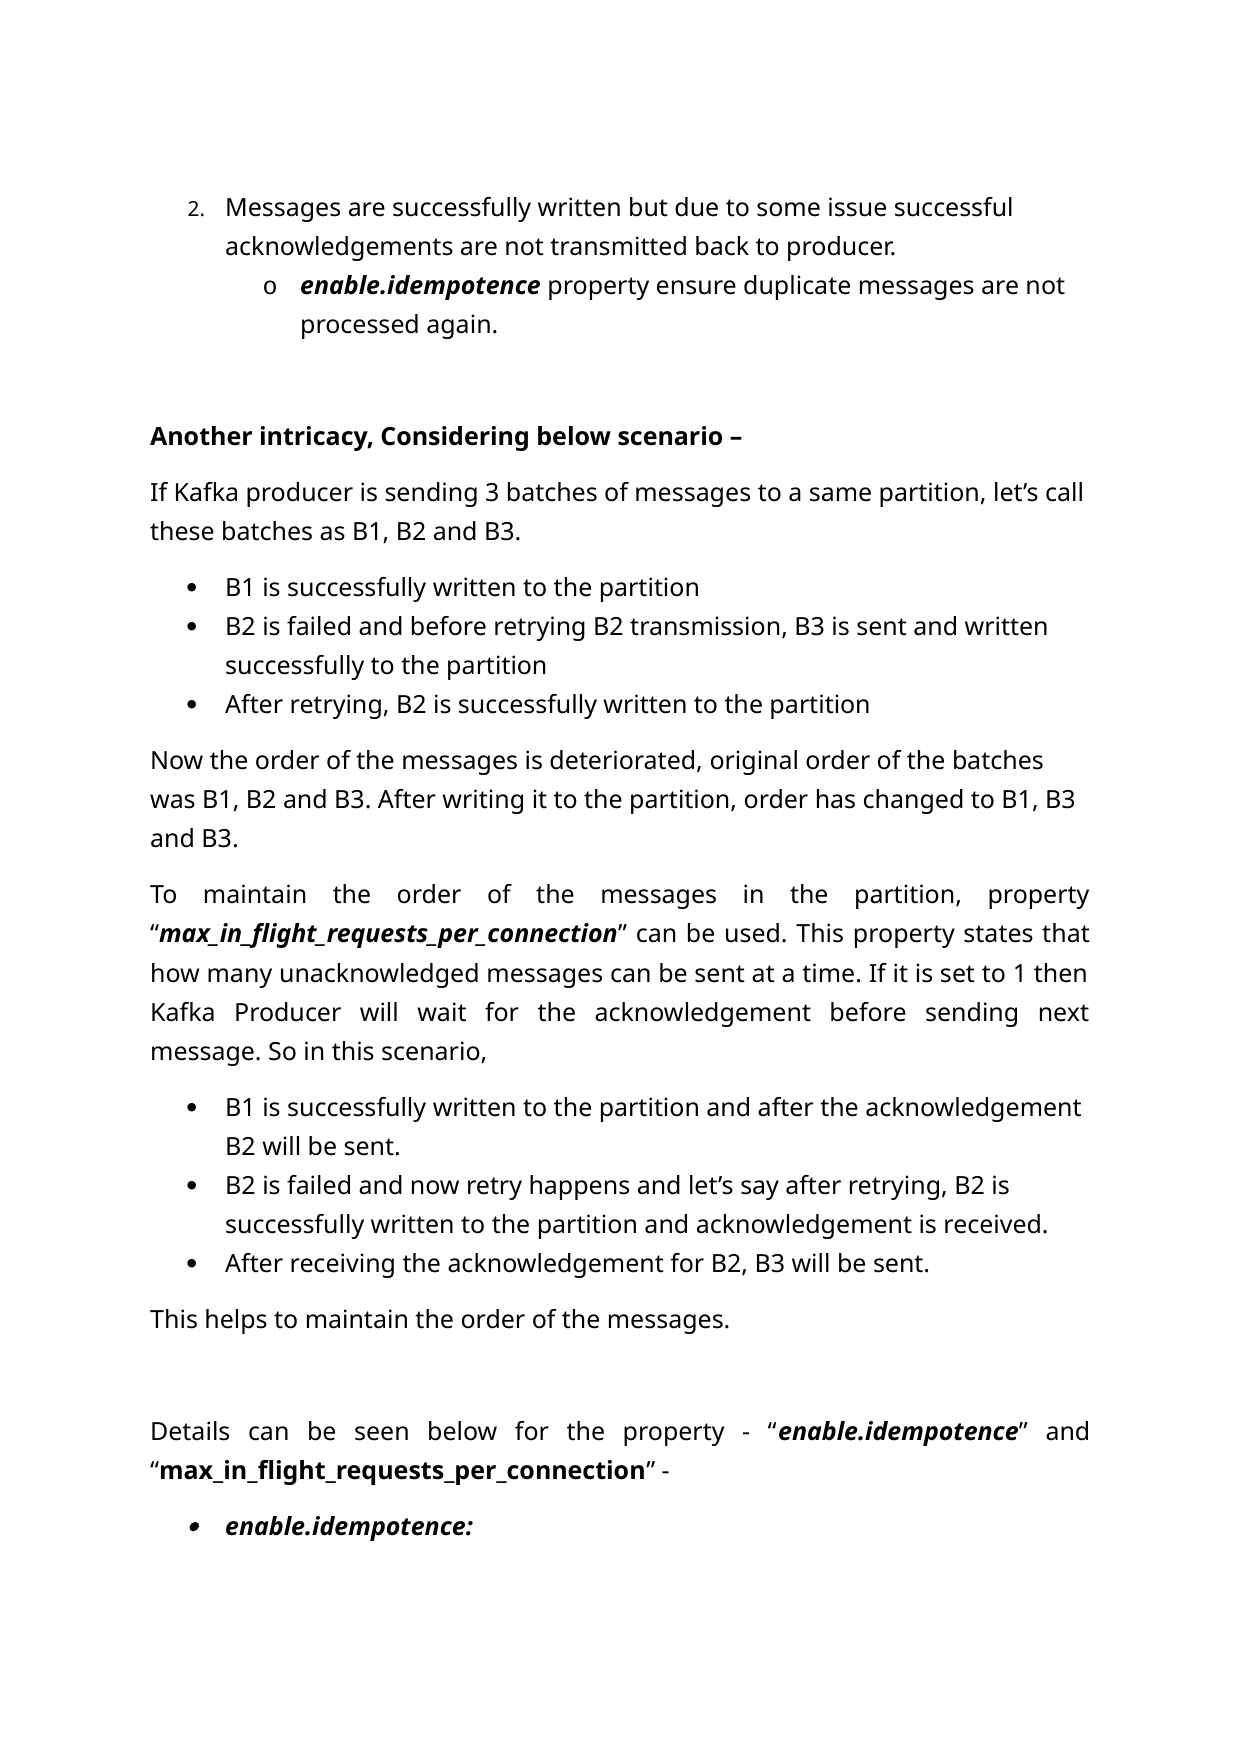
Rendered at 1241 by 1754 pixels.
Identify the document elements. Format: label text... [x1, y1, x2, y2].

list Messages are successfully written but due to some issue successful acknowledgements are not transmitted back to producer. [187, 189, 1090, 262]
list B2 is failed and now retry happens and let’s say after retrying, B2 is successfully written to the partition and acknowledgement is received. [187, 1168, 1090, 1241]
list After retrying, B2 is successfully written to the partition [187, 687, 1090, 721]
text This helps to maintain the order of the messages. [150, 1302, 1090, 1336]
text Another intricacy, Considering below scenario – [150, 418, 1090, 453]
text Now the order of the messages is deteriorated, original order of the batches was B1, B2 and B3. After writing it to the partition, order has changed to B1, B3 and B3. [150, 743, 1090, 855]
list B2 is failed and before retrying B2 transmission, B3 is sent and written successfully to the partition [187, 608, 1090, 682]
text Details can be seen below for the property - “enable.idempotence” and “max_in_flight_requests_per_connection” - [150, 1413, 1090, 1487]
list B1 is successfully written to the partition and after the acknowledgement B2 will be sent. [187, 1089, 1090, 1163]
list enable.idempotence: [187, 1508, 1090, 1543]
text To maintain the order of the messages in the partition, property “max_in_flight_requests_per_connection” can be used. This property states that how many unacknowledged messages can be sent at a time. If it is set to 1 then Kafka Producer will wait for the acknowledgement before sending next message. So in this scenario, [150, 877, 1090, 1068]
list enable.idempotence property ensure duplicate messages are not processed again. [262, 267, 1090, 341]
text If Kafka producer is sending 3 batches of messages to a same partition, let’s call these batches as B1, B2 and B3. [150, 474, 1090, 548]
list After receiving the acknowledgement for B2, B3 will be sent. [187, 1246, 1090, 1280]
list B1 is successfully written to the partition [187, 569, 1090, 603]
